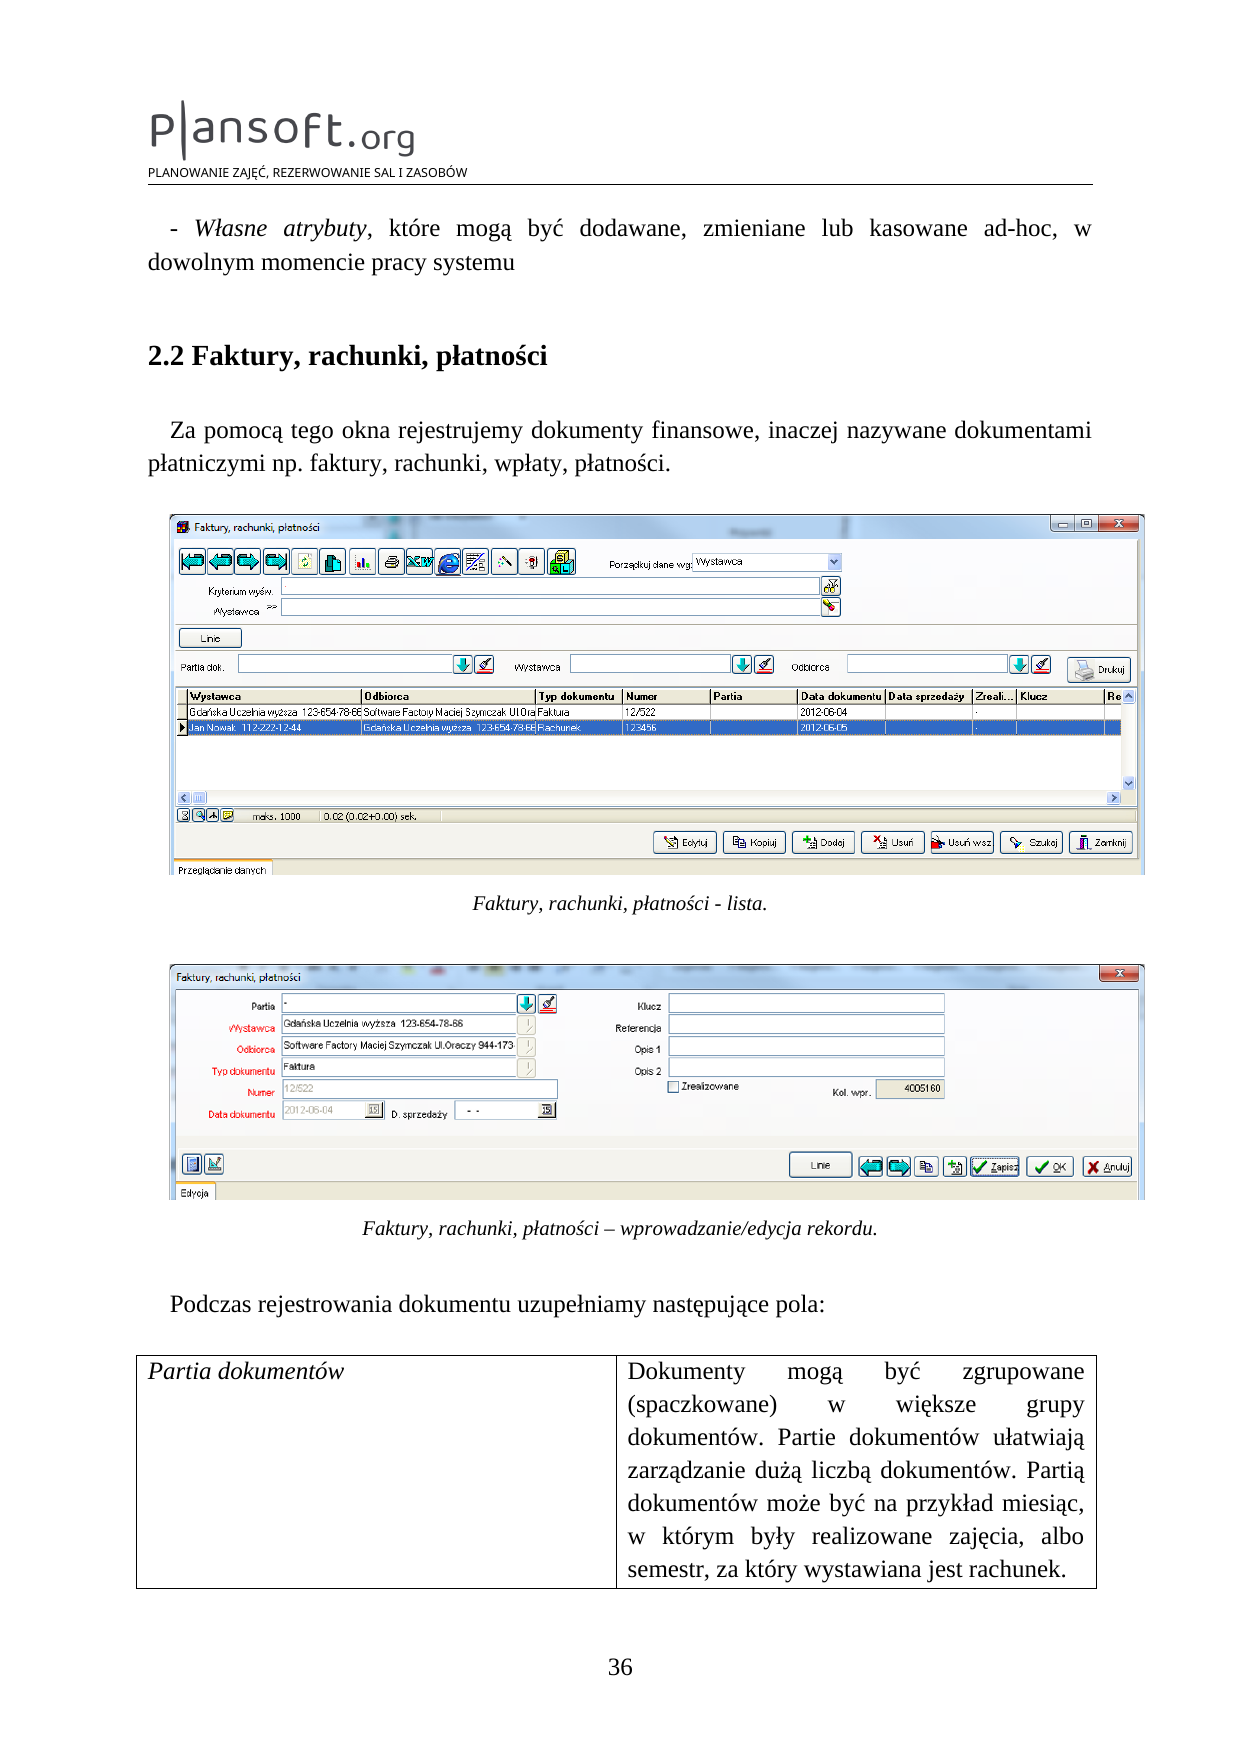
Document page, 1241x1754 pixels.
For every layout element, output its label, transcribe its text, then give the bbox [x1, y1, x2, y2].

text Podczas rejestrowania dokumentu uzupełniamy następujące pola: [148, 1289, 1093, 1318]
table_header Partia dokumentów [137, 1356, 616, 1587]
text Za pomocą tego okna rejestrujemy dokumenty finansowe, inaczej nazywane dokumentami płatniczymi np. faktury, rachunki, wpłaty, płatności. [148, 415, 1093, 477]
table_header Dokumenty mogą być zgrupowane (spaczkowane) w większe grupy dokumentów. Partie dokumentów ułatwiają zarządzanie dużą liczbą dokumentów. Partią dokumentów może być na przykład miesiąc, w którym były realizowane zajęcia, albo semestr, za który wystawiana jest rachunek. [617, 1356, 1096, 1587]
picture [169, 964, 1145, 1200]
text Faktury, rachunki, płatności - lista. [148, 891, 1093, 915]
picture [169, 514, 1145, 875]
picture [147, 73, 418, 165]
text - Własne atrybuty, które mogą być dodawane, zmieniane lub kasowane ad-hoc, w dowolnym momencie pracy systemu [148, 213, 1093, 275]
subtitle Faktury, rachunki, płatności [148, 338, 1093, 371]
text Faktury, rachunki, płatności – wprowadzanie/edycja rekordu. [148, 1216, 1093, 1240]
